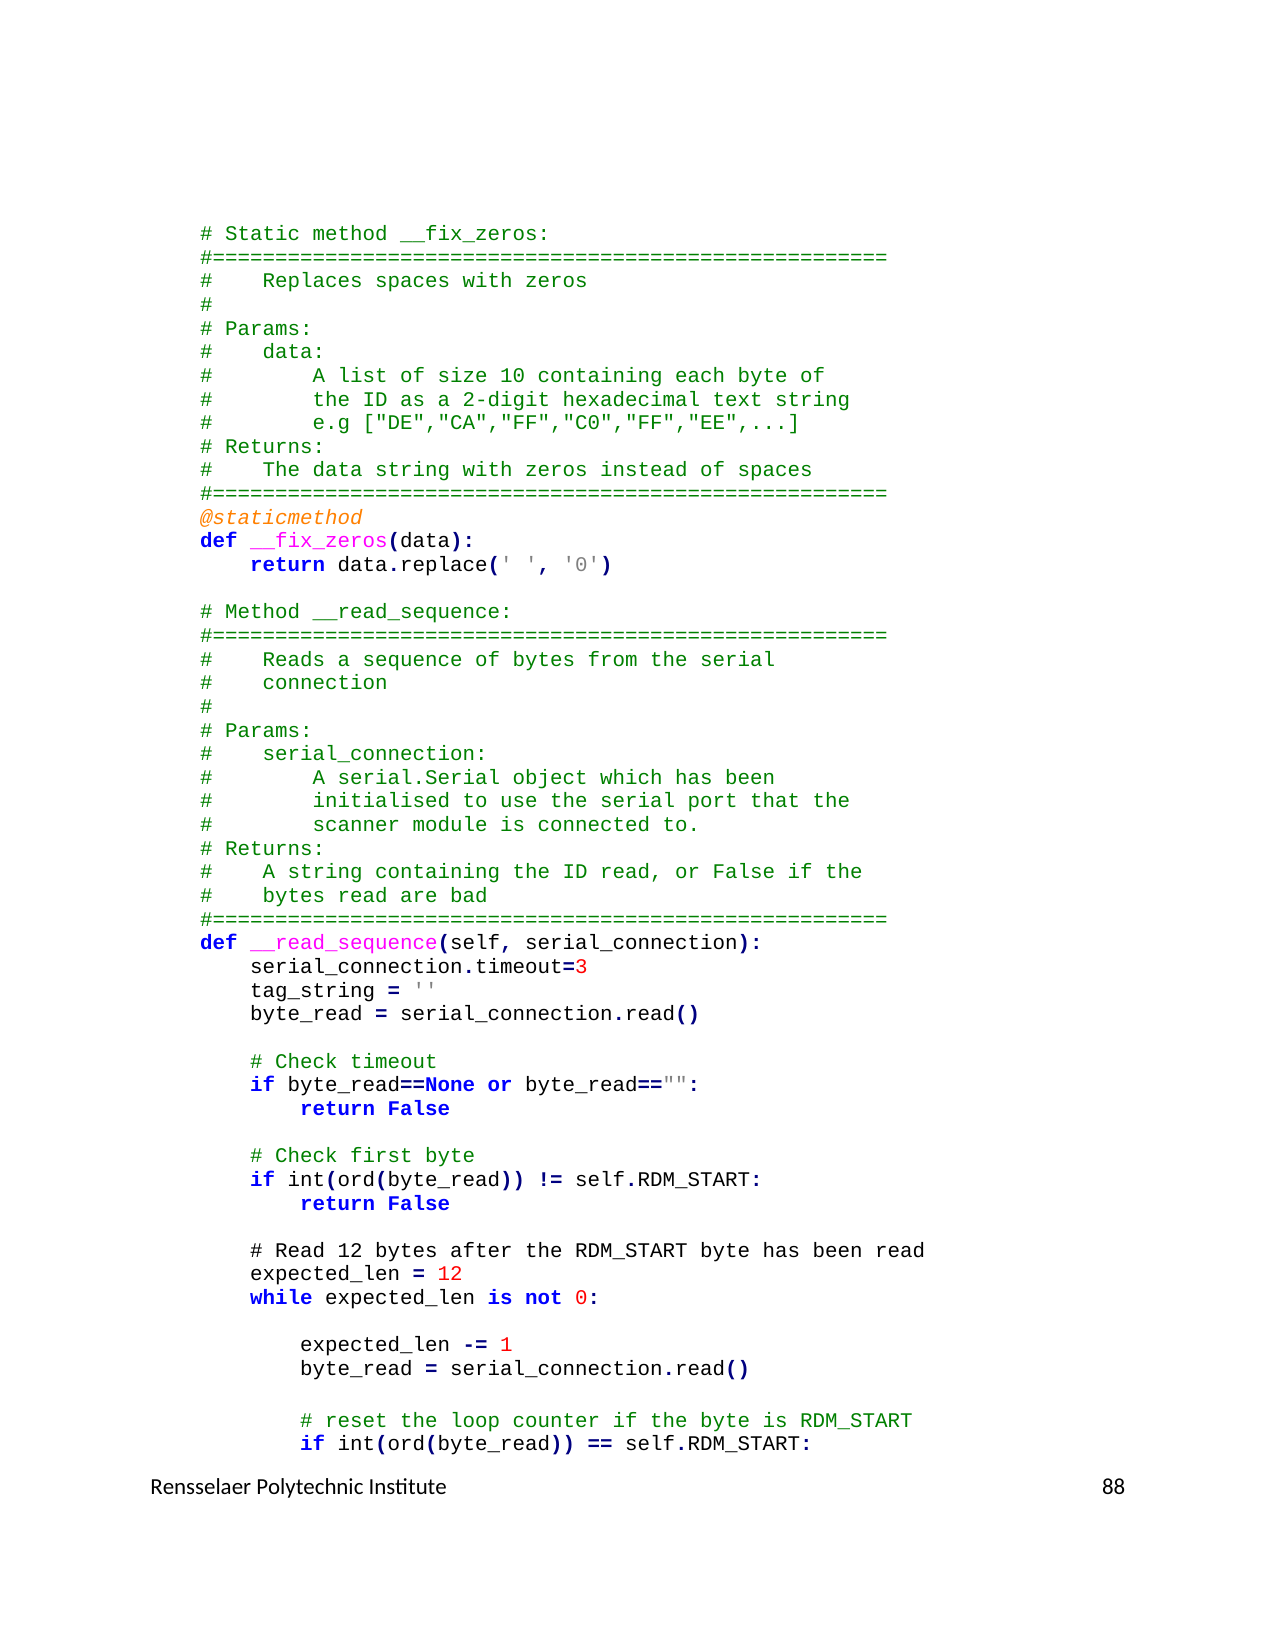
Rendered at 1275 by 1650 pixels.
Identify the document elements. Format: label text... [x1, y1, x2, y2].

text @staticmethod [150, 507, 1125, 530]
text if int(ord(byte_read)) == self.RDM_START: [150, 1433, 1125, 1457]
text # Check first byte [150, 1145, 1125, 1169]
text def __read_sequence(self, serial_connection): [150, 932, 1125, 956]
text tag_string = '' [150, 980, 1125, 1003]
text # Read 12 bytes after the RDM_START byte has been read [150, 1240, 1125, 1263]
text # Method __read_sequence: [150, 601, 1125, 625]
text # Check timeout [150, 1051, 1125, 1074]
text # e.g ["DE","CA","FF","C0","FF","EE",...] [150, 412, 1125, 436]
text # A list of size 10 containing each byte of [150, 365, 1125, 388]
text # Replaces spaces with zeros [150, 270, 1125, 294]
text return False [150, 1192, 1125, 1216]
text # serial_connection: [150, 743, 1125, 767]
text # Reads a sequence of bytes from the serial [150, 649, 1125, 672]
text byte_read = serial_connection.read() [150, 1358, 1125, 1382]
text serial_connection.timeout=3 [150, 956, 1125, 980]
text return data.replace(' ', '0') [150, 554, 1125, 578]
text # [150, 294, 1125, 318]
text # Returns: [150, 436, 1125, 459]
text while expected_len is not 0: [150, 1287, 1125, 1311]
text # Static method __fix_zeros: [150, 223, 1125, 247]
text expected_len -= 1 [150, 1334, 1125, 1358]
text byte_read = serial_connection.read() [150, 1003, 1125, 1027]
text def __fix_zeros(data): [150, 530, 1125, 554]
text if byte_read==None or byte_read=="": [150, 1074, 1125, 1098]
text # Returns: [150, 838, 1125, 861]
text # A serial.Serial object which has been [150, 767, 1125, 791]
text #====================================================== [150, 909, 1125, 932]
text # [150, 696, 1125, 719]
text # Params: [150, 719, 1125, 743]
text #====================================================== [150, 483, 1125, 507]
text #====================================================== [150, 625, 1125, 649]
text # A string containing the ID read, or False if the [150, 861, 1125, 885]
text # initialised to use the serial port that the [150, 791, 1125, 814]
text return False [150, 1098, 1125, 1122]
text # the ID as a 2-digit hexadecimal text string [150, 388, 1125, 412]
text # reset the loop counter if the byte is RDM_START [150, 1410, 1125, 1433]
text #====================================================== [150, 247, 1125, 270]
text # scanner module is connected to. [150, 814, 1125, 838]
text # bytes read are bad [150, 885, 1125, 909]
text if int(ord(byte_read)) != self.RDM_START: [150, 1169, 1125, 1192]
text # connection [150, 672, 1125, 696]
text # data: [150, 341, 1125, 365]
text # The data string with zeros instead of spaces [150, 459, 1125, 483]
text expected_len = 12 [150, 1263, 1125, 1287]
text # Params: [150, 318, 1125, 341]
